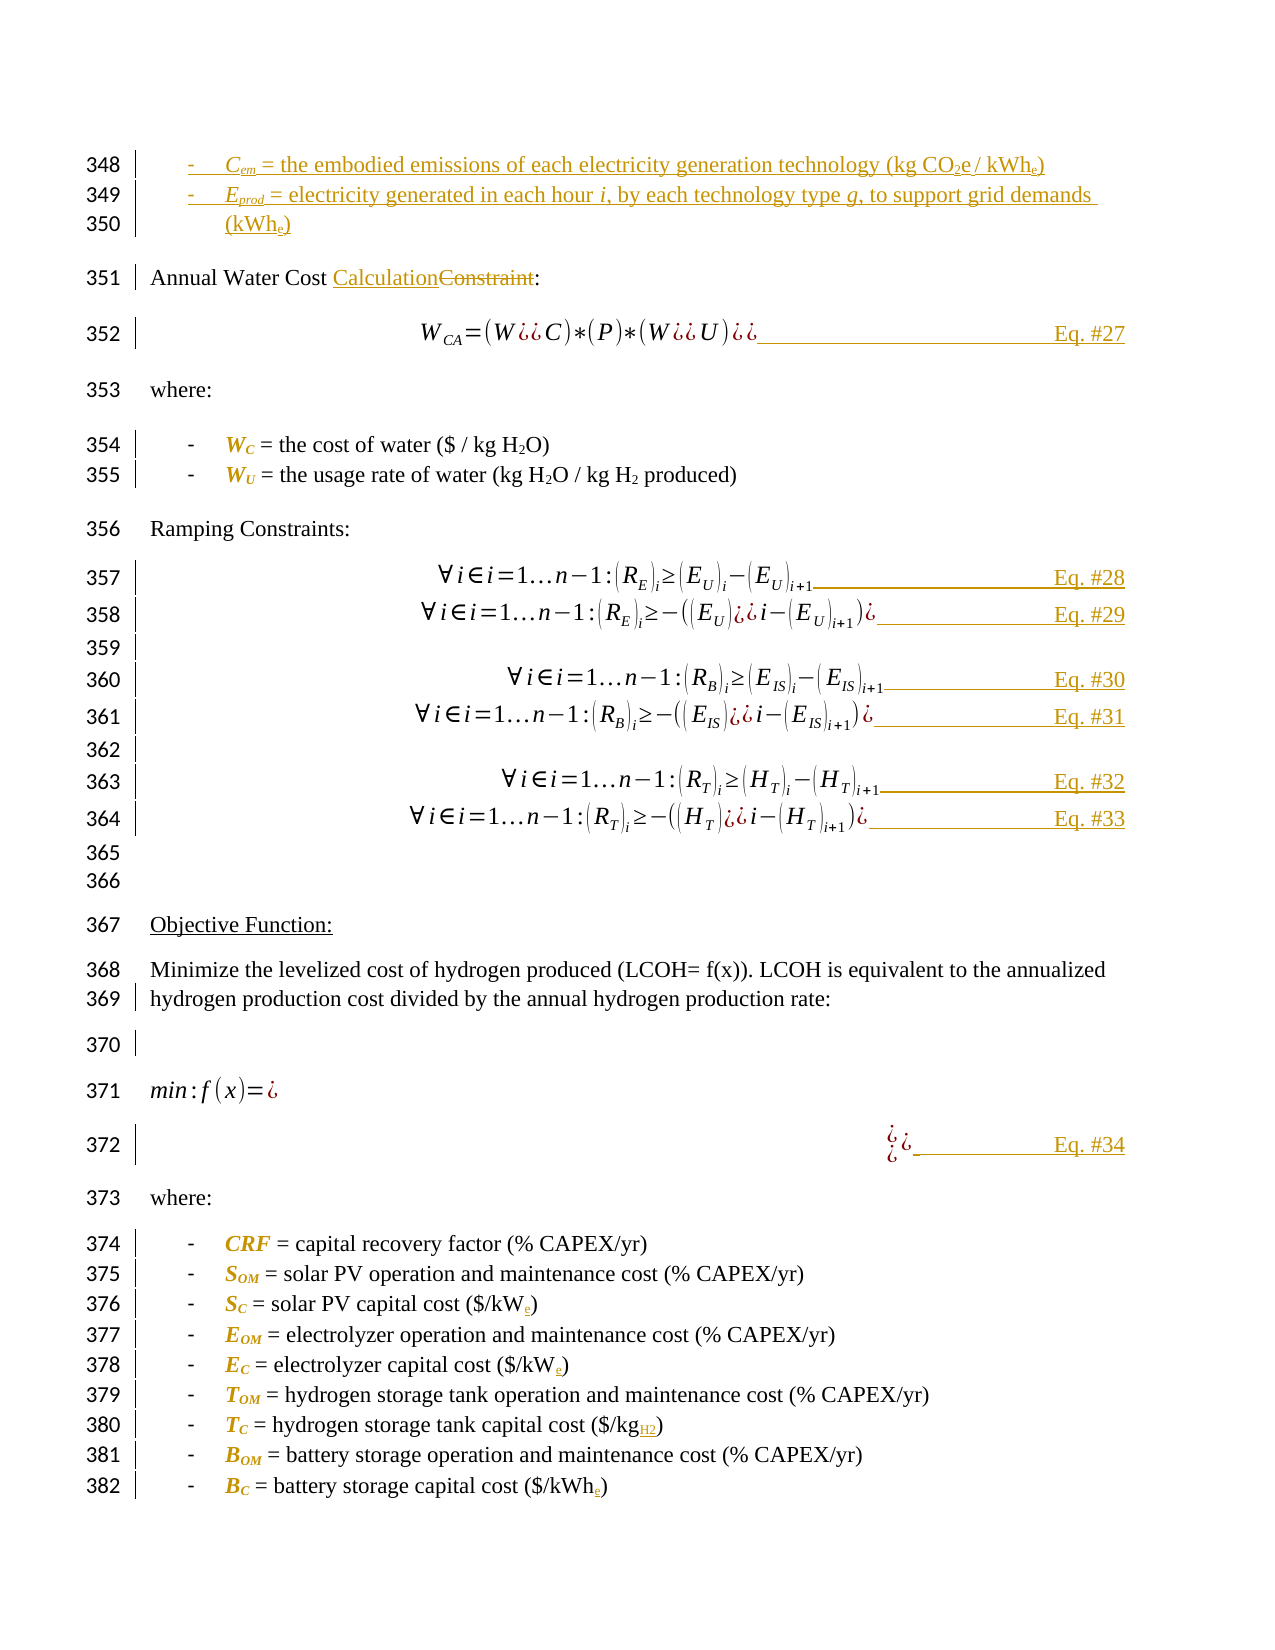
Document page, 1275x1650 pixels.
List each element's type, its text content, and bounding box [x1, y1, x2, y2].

text Annual Water Cost : [150, 264, 1125, 290]
list WC = the cost of water ($ / kg H2O) [187, 430, 1125, 458]
list TOM = hydrogen storage tank operation and maintenance cost (% CAPEX/yr) [187, 1380, 1125, 1408]
list BC = battery storage capital cost ($/kWh) [187, 1471, 1125, 1499]
list SOM = solar PV operation and maintenance cost (% CAPEX/yr) [187, 1259, 1125, 1287]
list EOM = electrolyzer operation and maintenance cost (% CAPEX/yr) [187, 1320, 1125, 1348]
list WU = the usage rate of water (kg H2O / kg H2 produced) [187, 460, 1125, 488]
list BOM = battery storage operation and maintenance cost (% CAPEX/yr) [187, 1441, 1125, 1468]
text Ramping Constraints: [150, 515, 1125, 541]
text where: [150, 1184, 1125, 1210]
text where: [150, 376, 1125, 403]
list TC = hydrogen storage tank capital cost ($/kg) [187, 1410, 1125, 1438]
list CRF = capital recovery factor (% CAPEX/yr) [187, 1229, 1125, 1257]
list SC = solar PV capital cost ($/kW) [187, 1289, 1125, 1317]
text Objective Function: [150, 911, 1125, 938]
text Minimize the levelized cost of hydrogen produced (LCOH= f(x)). LCOH is equivalent to the annualized hydrogen production cost divided by the annual hydrogen production rate: [150, 956, 1125, 1011]
list EC = electrolyzer capital cost ($/kW) [187, 1350, 1125, 1378]
